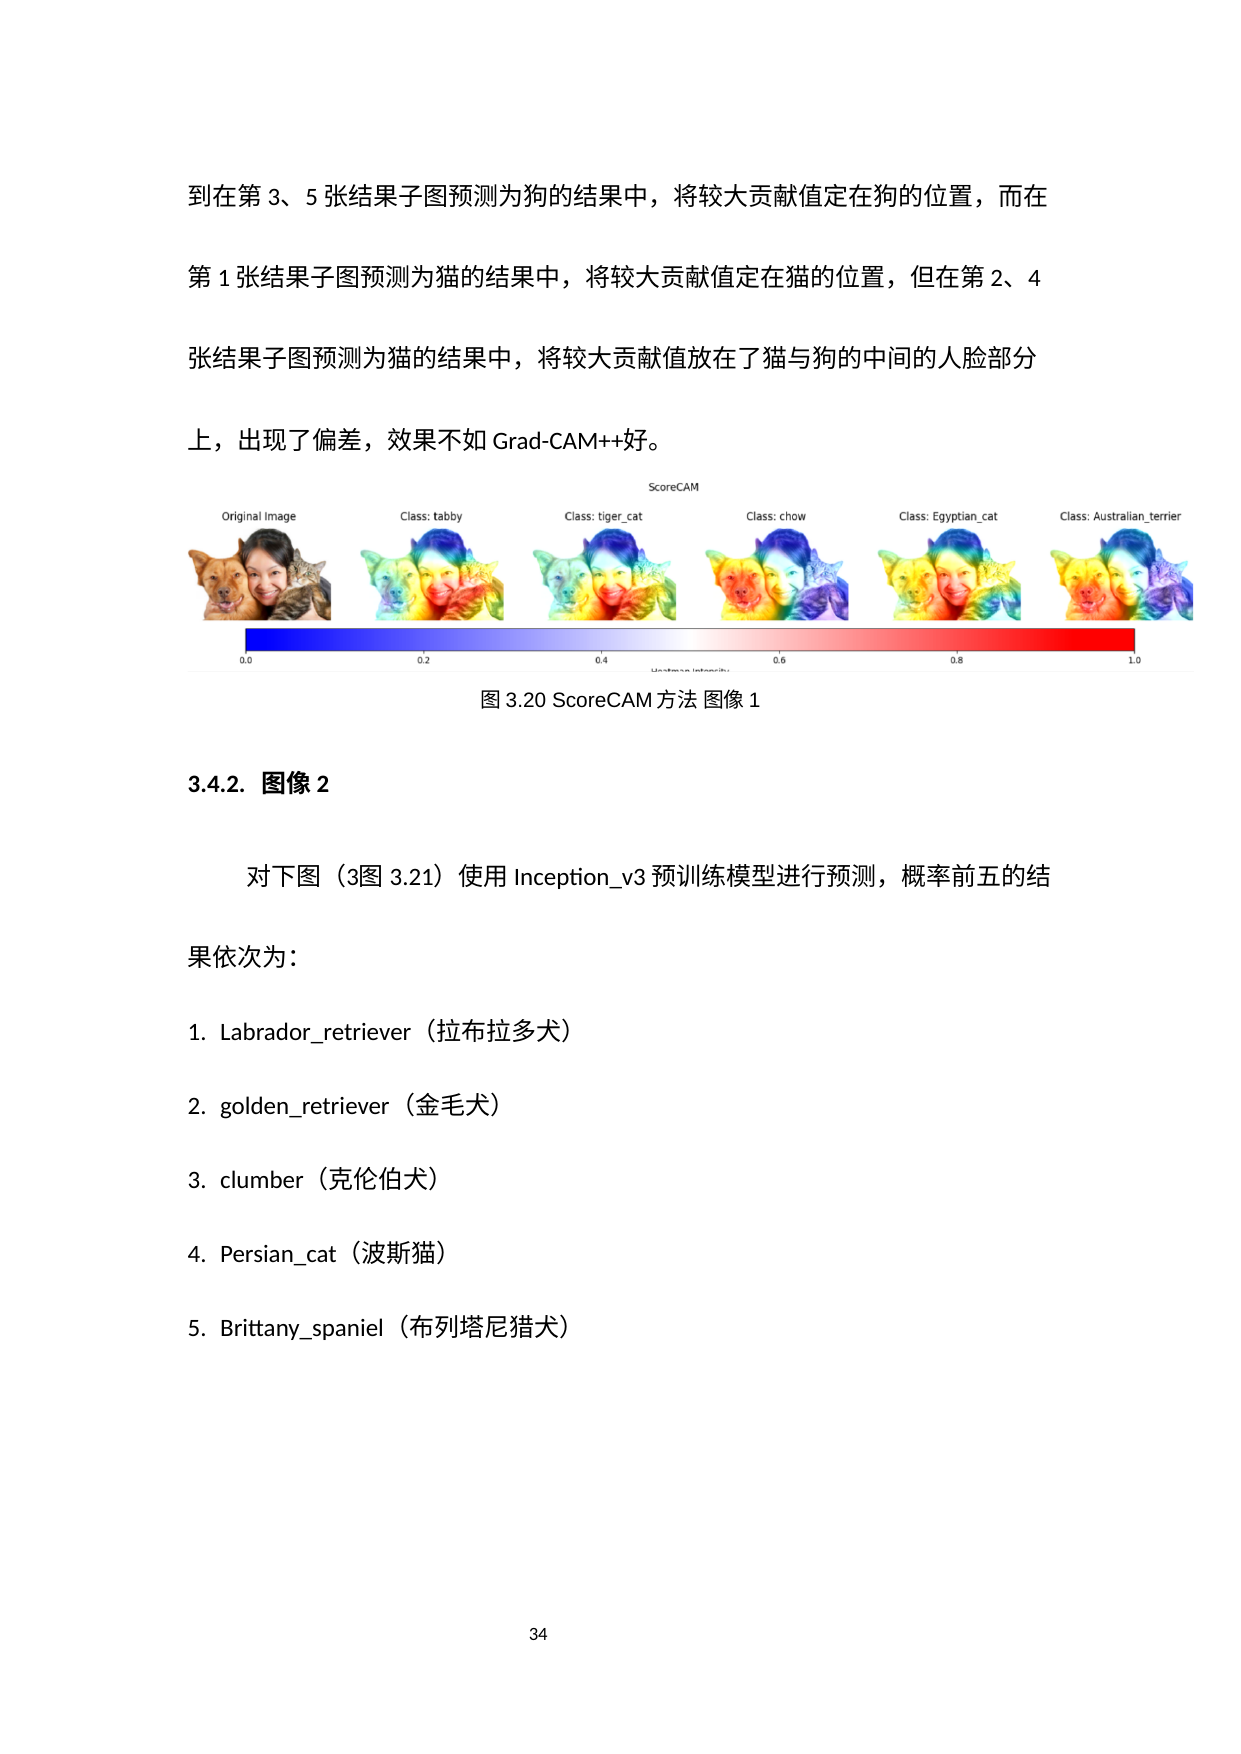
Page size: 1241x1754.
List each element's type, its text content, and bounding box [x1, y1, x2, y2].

subtitle 图像2 [187, 749, 1053, 814]
list clumber（克伦伯犬） [187, 1145, 1053, 1210]
list Brittany_spaniel（布列塔尼猎犬） [187, 1293, 1053, 1358]
list golden_retriever（金毛犬） [187, 1071, 1053, 1136]
picture [187, 479, 1194, 672]
list Persian_cat（波斯猫） [187, 1219, 1053, 1284]
list Labrador_retriever（拉布拉多犬） [187, 997, 1053, 1062]
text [187, 162, 1053, 471]
